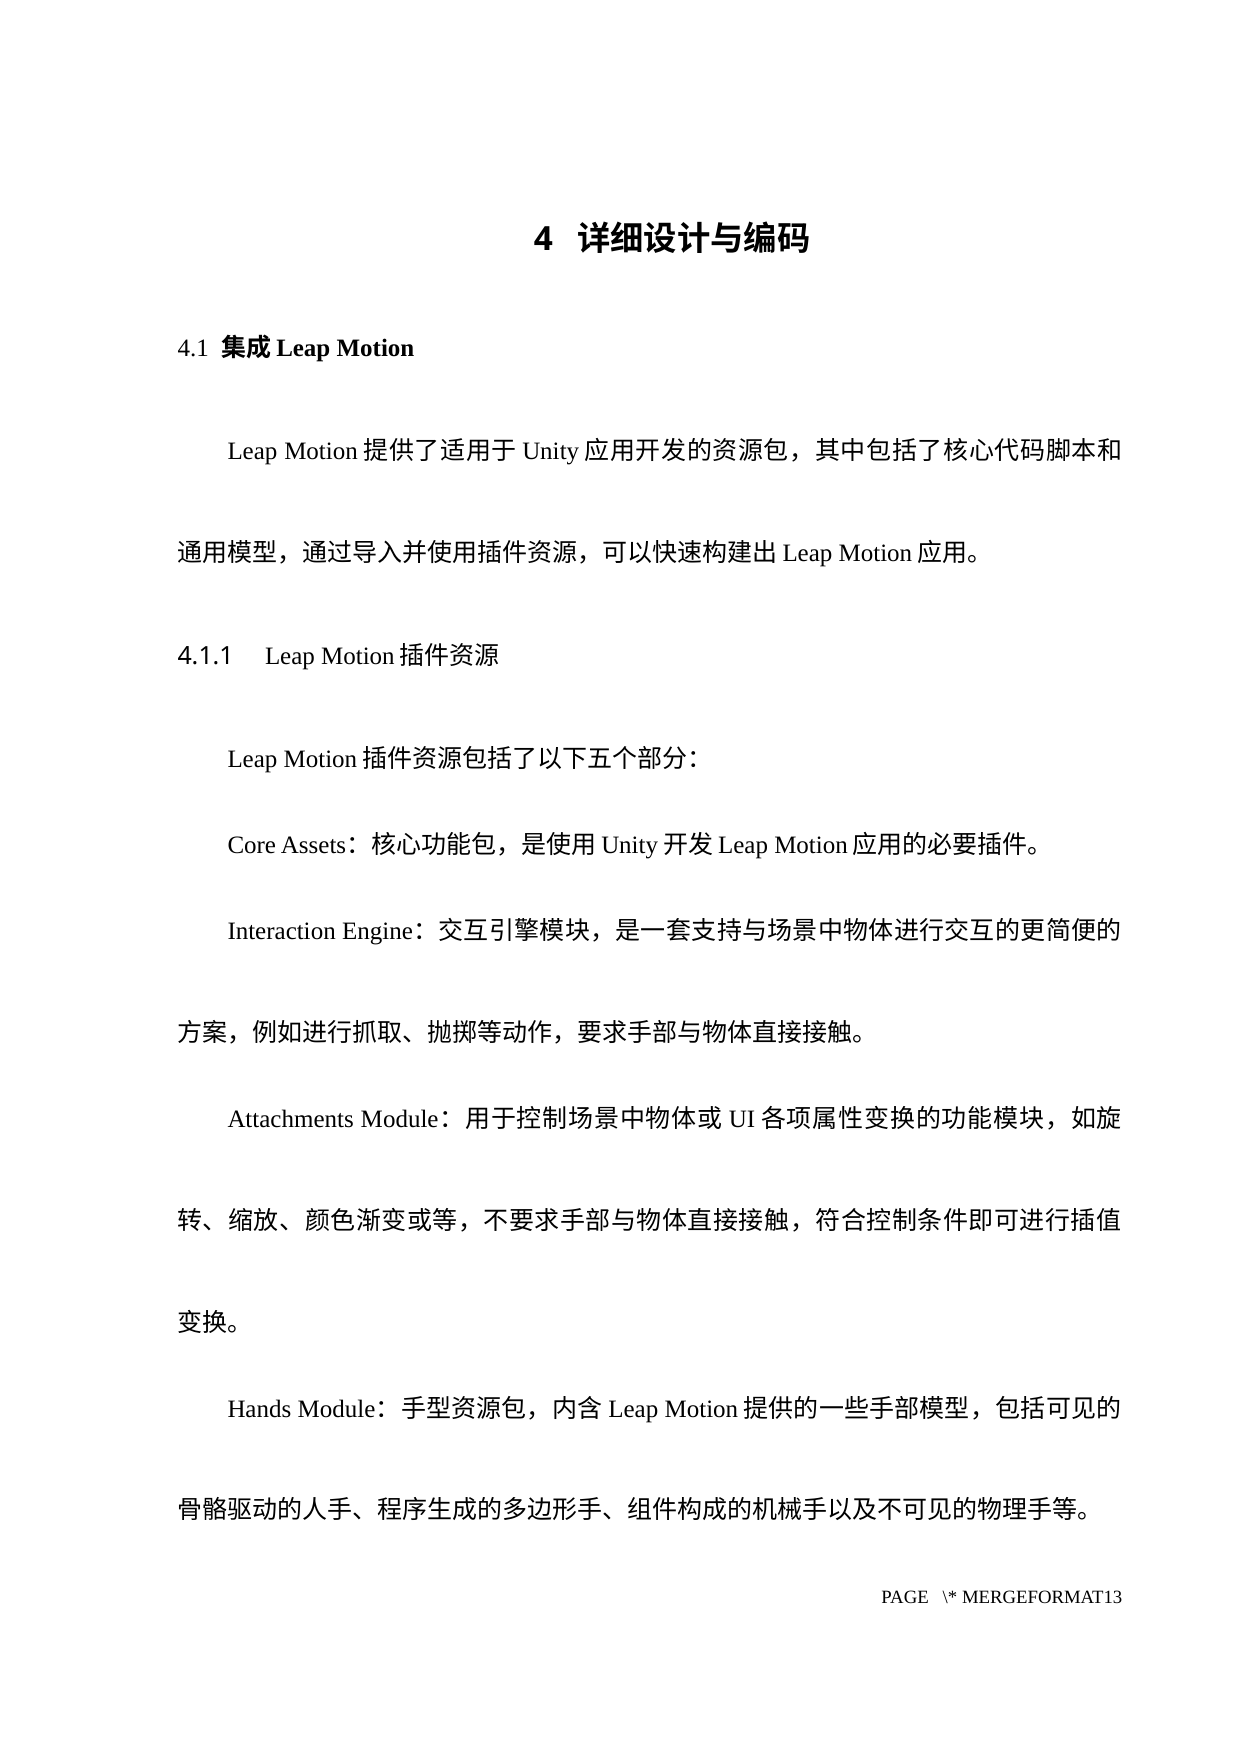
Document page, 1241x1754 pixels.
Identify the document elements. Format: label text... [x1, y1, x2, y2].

text Hands Module：手型资源包，内含Leap Motion提供的一些手部模型，包括可见的骨骼驱动的人手、程序生成的多边形手、组件构成的机械手以及不可见的物理手等。 [177, 1372, 1122, 1542]
text Attachments Module：用于控制场景中物体或UI各项属性变换的功能模块，如旋转、缩放、颜色渐变或等，不要求手部与物体直接接触，符合控制条件即可进行插值变换。 [177, 1082, 1122, 1354]
text Interaction Engine：交互引擎模块，是一套支持与场景中物体进行交互的更简便的方案，例如进行抓取、抛掷等动作，要求手部与物体直接接触。 [177, 894, 1122, 1064]
text Leap Motion插件资源包括了以下五个部分： [177, 722, 1122, 790]
subtitle 集成Leap Motion [177, 311, 1122, 379]
text Core Assets：核心功能包，是使用Unity开发Leap Motion应用的必要插件。 [177, 808, 1122, 876]
subtitle 详细设计与编码 [221, 202, 1122, 270]
text Leap Motion提供了适用于Unity应用开发的资源包，其中包括了核心代码脚本和通用模型，通过导入并使用插件资源，可以快速构建出Leap Motion应用。 [177, 414, 1122, 584]
subtitle Leap Motion插件资源 [177, 619, 1122, 687]
